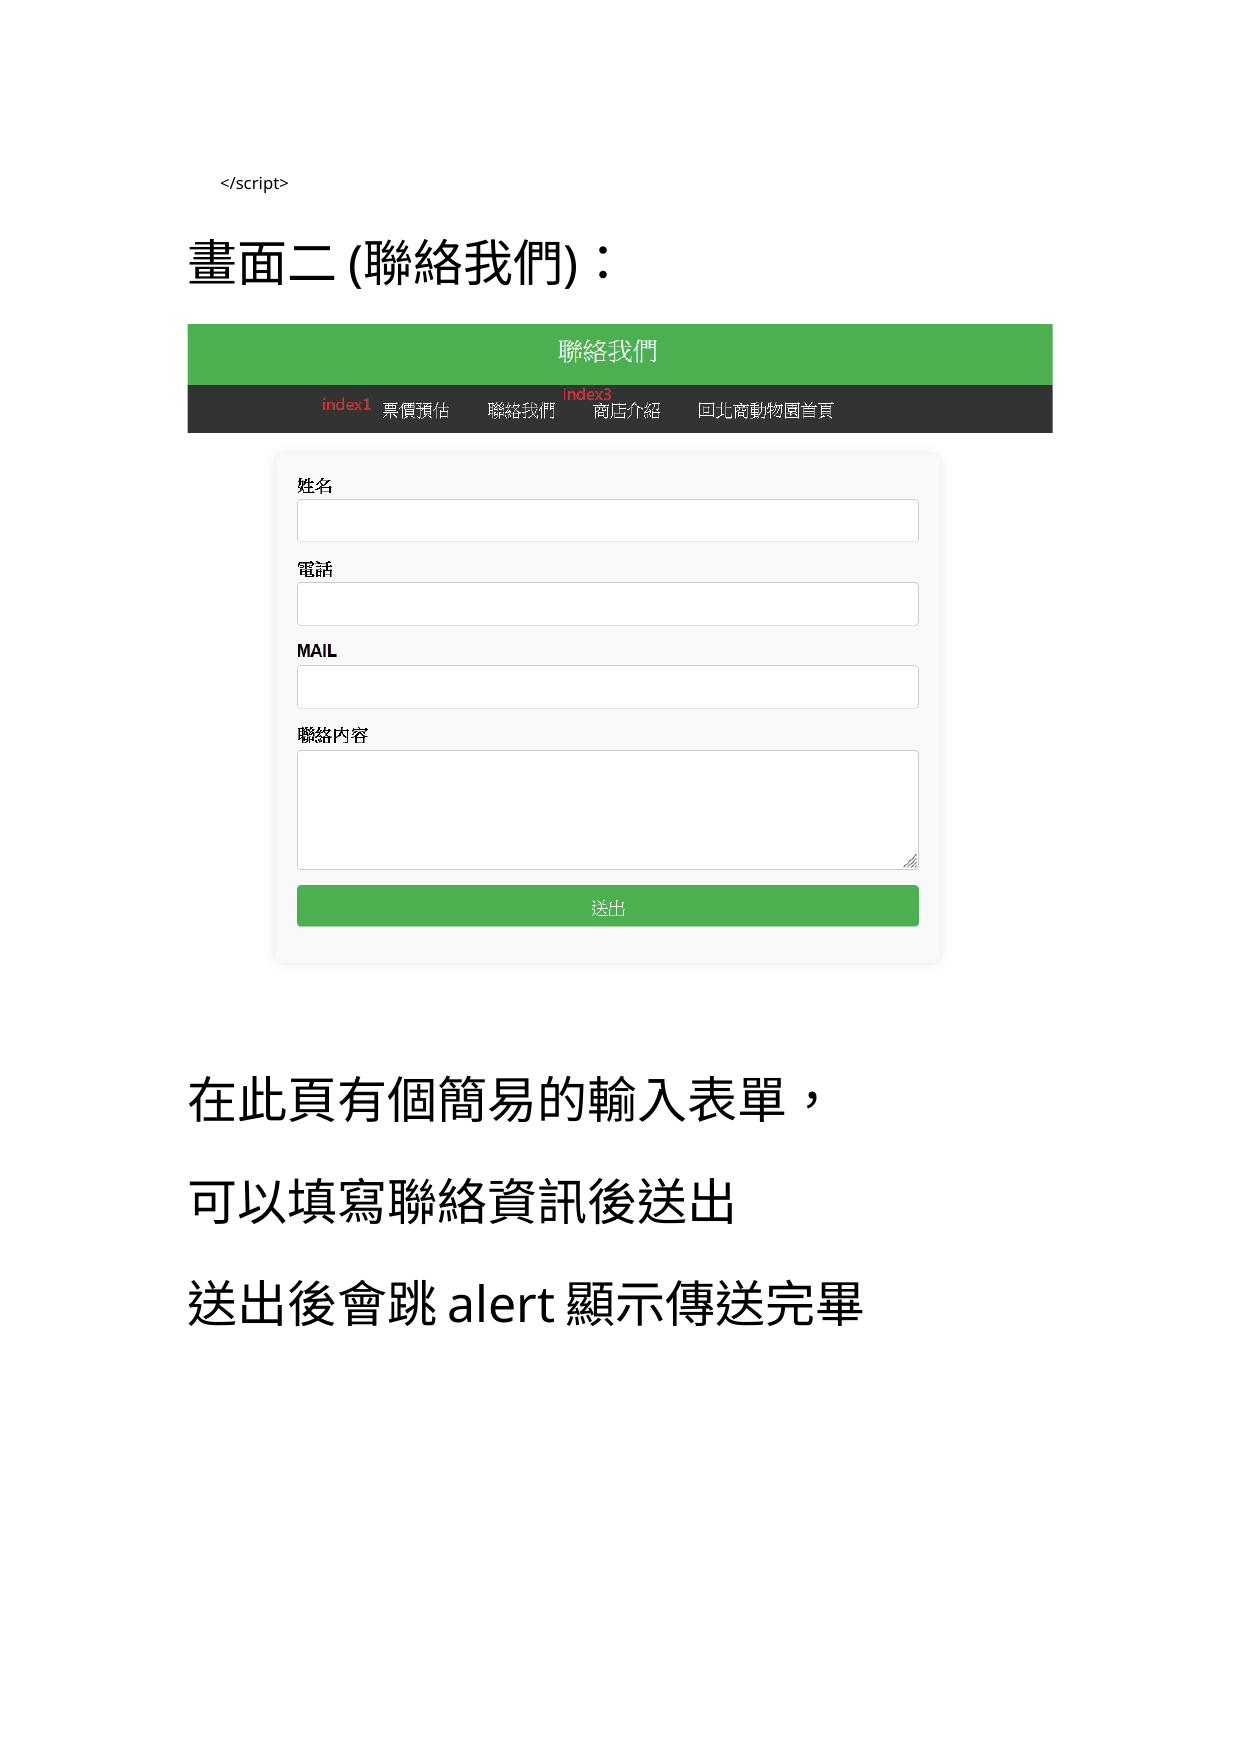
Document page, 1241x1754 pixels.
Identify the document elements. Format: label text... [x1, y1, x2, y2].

text 可以填寫聯絡資訊後送出 [187, 1161, 1053, 1236]
text 在此頁有個簡易的輸入表單， [187, 1059, 1053, 1134]
text 畫面二 (聯絡我們)： [187, 222, 1053, 297]
picture [187, 324, 1053, 1010]
text 送出後會跳alert顯示傳送完畢 [187, 1264, 1053, 1339]
text </script> [187, 164, 1053, 202]
